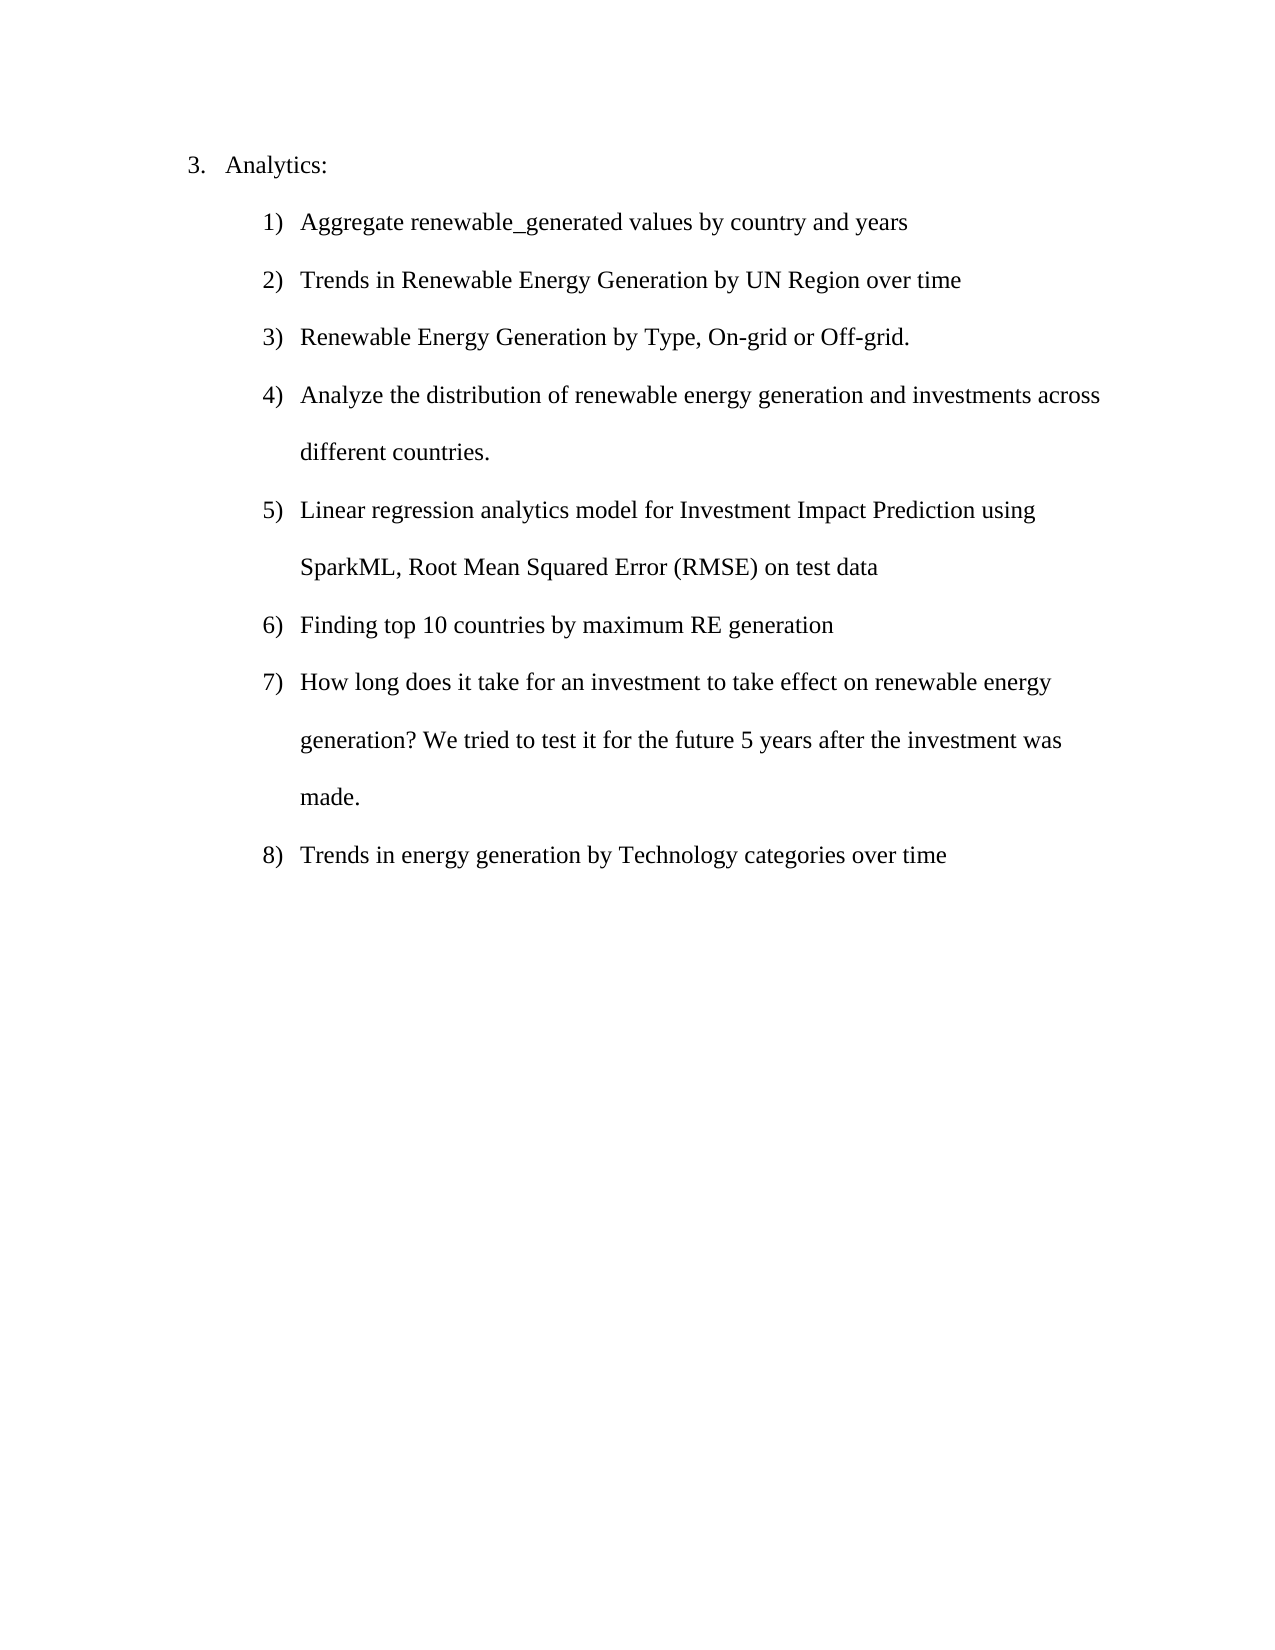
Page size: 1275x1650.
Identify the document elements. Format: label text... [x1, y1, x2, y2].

list How long does it take for an investment to take effect on renewable energy generation? We tried to test it for the future 5 years after the investment was made. [262, 667, 1125, 811]
list Renewable Energy Generation by Type, On-grid or Off-grid. [262, 322, 1125, 351]
list Analyze the distribution of renewable energy generation and investments across different countries. [262, 380, 1125, 466]
list Trends in energy generation by Technology categories over time [262, 840, 1125, 869]
list Trends in Renewable Energy Generation by UN Region over time [262, 265, 1125, 294]
list Finding top 10 countries by maximum RE generation [262, 610, 1125, 639]
list Linear regression analytics model for Investment Impact Prediction using SparkML, Root Mean Squared Error (RMSE) on test data [262, 495, 1125, 581]
list Analytics: [187, 150, 1125, 179]
list Aggregate renewable_generated values by country and years [262, 207, 1125, 236]
